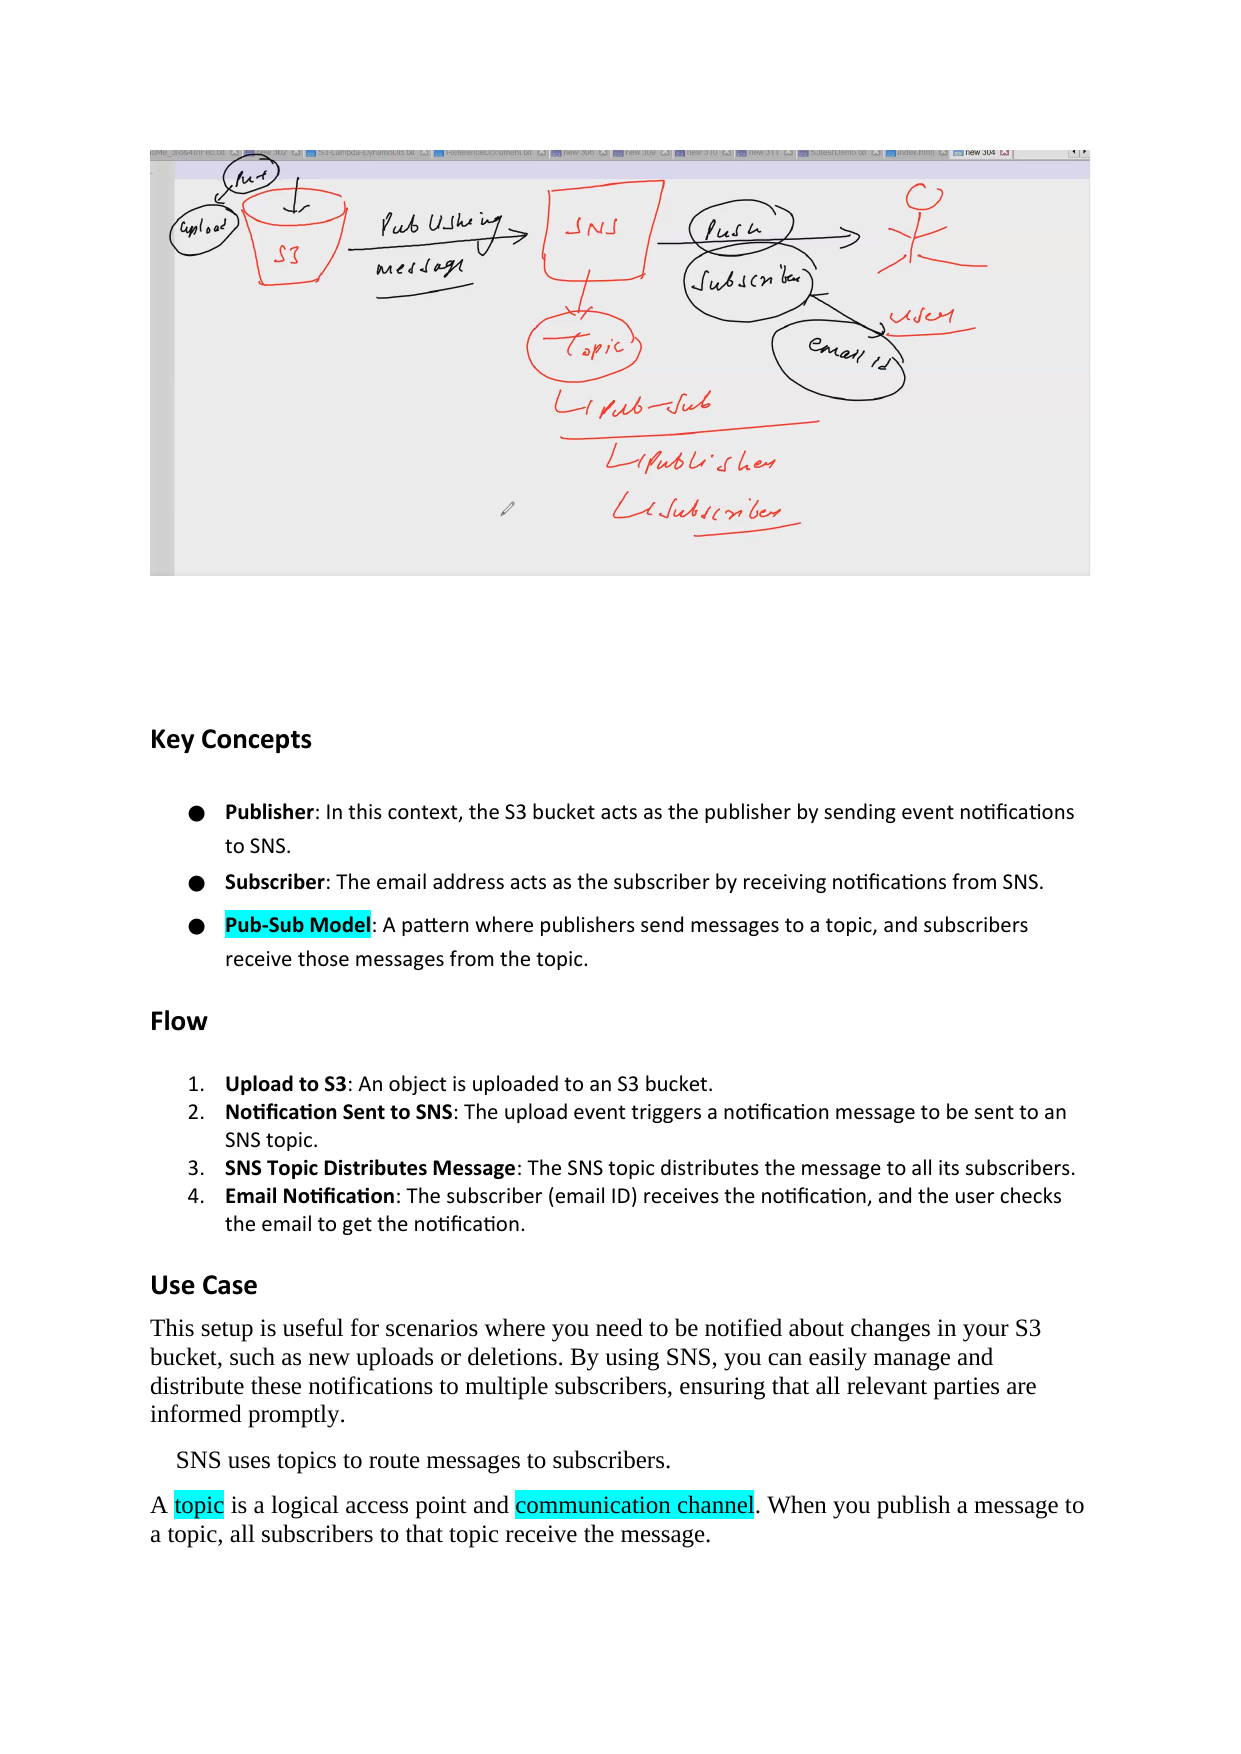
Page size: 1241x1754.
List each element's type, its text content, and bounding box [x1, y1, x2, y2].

picture [150, 150, 1091, 576]
list Notification Sent to SNS: The upload event triggers a notification message to be sent to an SNS topic. [187, 1097, 1090, 1153]
text  SNS uses topics to route messages to subscribers. [150, 1445, 1090, 1474]
text This setup is useful for scenarios where you need to be notified about changes in your S3 bucket, such as new uploads or deletions. By using SNS, you can easily manage and distribute these notifications to multiple subscribers, ensuring that all relevant parties are informed promptly. [150, 1313, 1090, 1428]
list Upload to S3: An object is uploaded to an S3 bucket. [187, 1069, 1090, 1097]
subtitle Use Case [150, 1266, 1090, 1302]
list Email Notification: The subscriber (email ID) receives the notification, and the user checks the email to get the notification. [187, 1181, 1090, 1237]
subtitle Flow [150, 1002, 1090, 1037]
list Pub-Sub Model: A pattern where publishers send messages to a topic, and subscribers receive those messages from the topic. [187, 902, 1090, 972]
subtitle Key Concepts [150, 721, 1090, 756]
list Subscriber: The email address acts as the subscriber by receiving notifications from SNS. [187, 859, 1090, 902]
list Publisher: In this context, the S3 bucket acts as the publisher by sending event notifications to SNS. [187, 788, 1090, 859]
list SNS Topic Distributes Message: The SNS topic distributes the message to all its subscribers. [187, 1153, 1090, 1181]
text A topic is a logical access point and communication channel. When you publish a message to a topic, all subscribers to that topic receive the message. [150, 1490, 1090, 1548]
